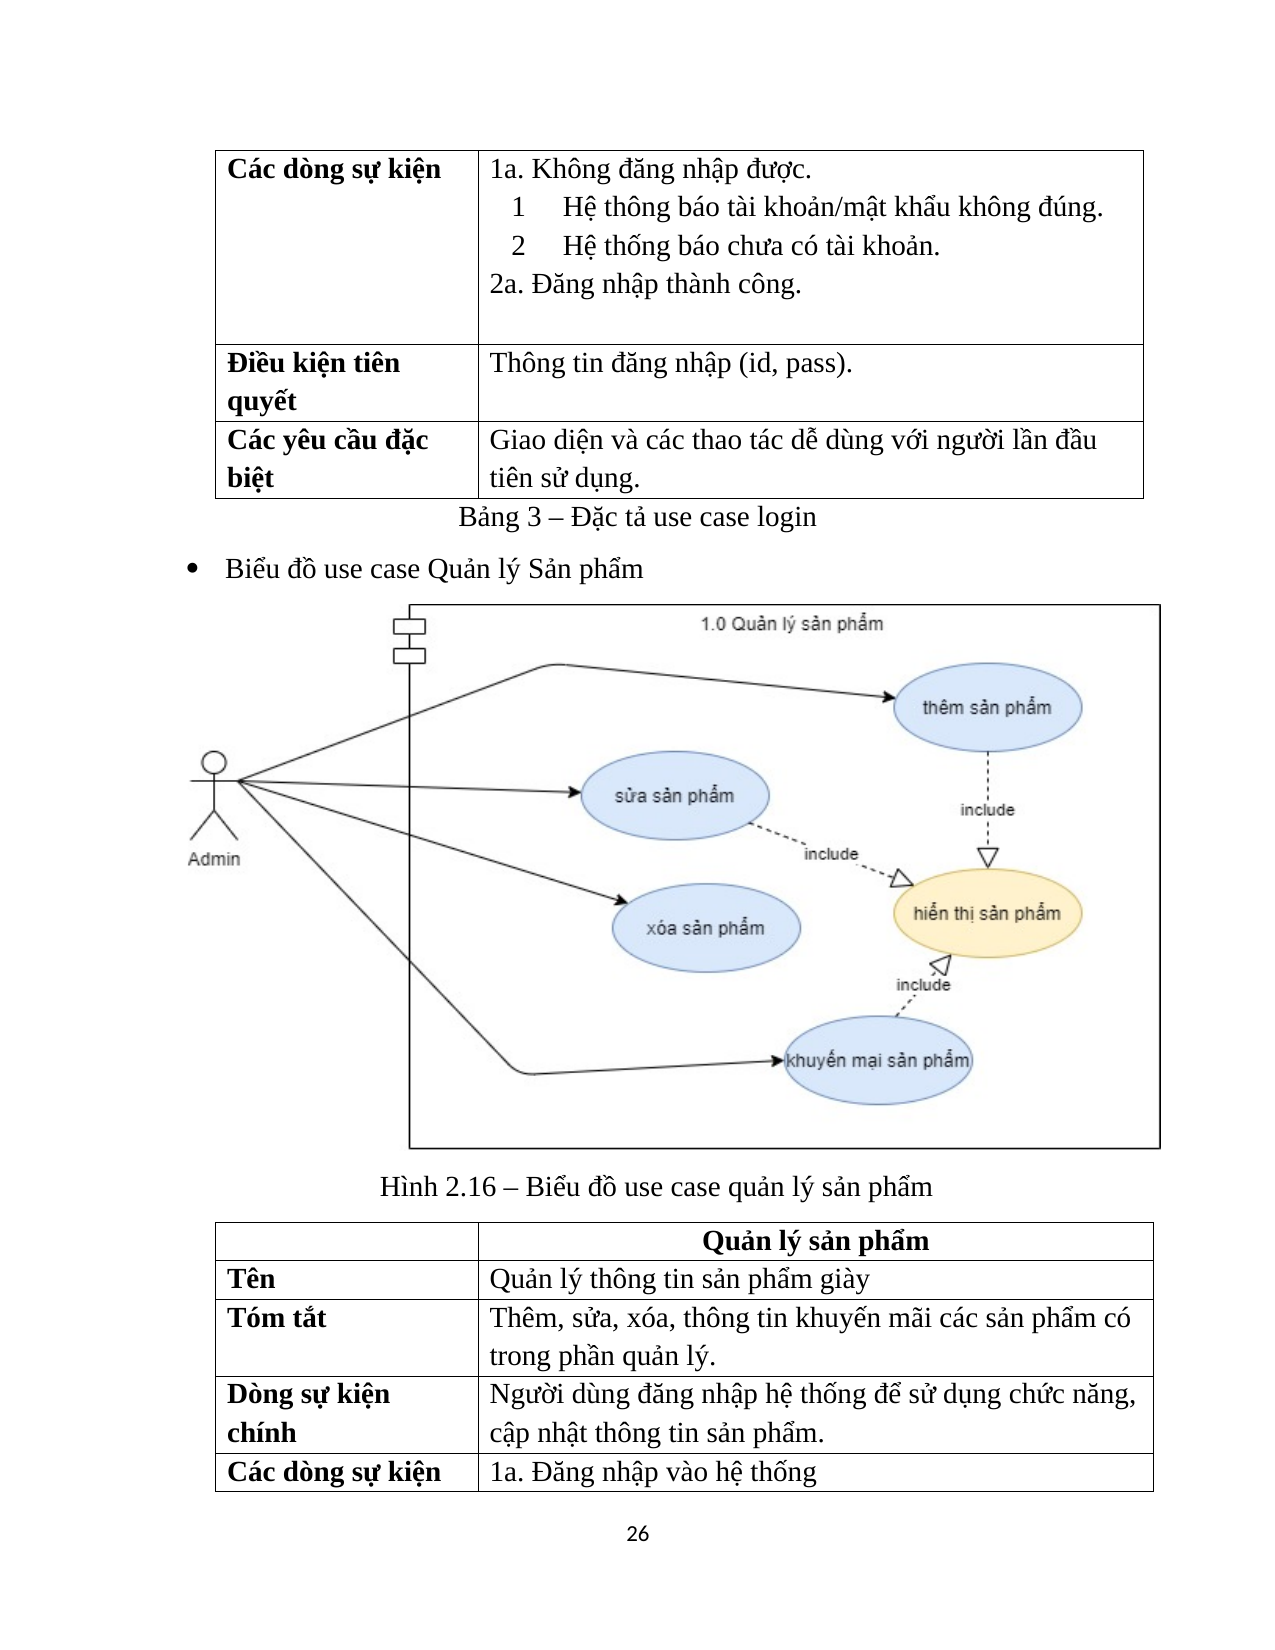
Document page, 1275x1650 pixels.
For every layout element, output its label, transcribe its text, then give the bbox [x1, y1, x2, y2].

table_cell Các dòng sự kiện [216, 1454, 478, 1491]
table_cell Người dùng đăng nhập hệ thống để sử dụng chức năng, cập nhật thông tin sản phẩm. [479, 1377, 1153, 1453]
table_cell Thêm, sửa, xóa, thông tin khuyến mãi các sản phẩm có trong phần quản lý. [479, 1300, 1153, 1376]
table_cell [479, 1454, 1153, 1491]
text Bảng 3 – Đặc tả use case login [150, 499, 1125, 532]
table_cell Thông tin đăng nhập (id, pass). [479, 345, 1143, 421]
table_cell Giao diện và các thao tác dễ dùng với người lần đầu tiên sử dụng. [479, 422, 1143, 498]
text Hình 2.16 – Biểu đồ use case quản lý sản phẩm [187, 1169, 1125, 1202]
table_cell 1a. Không đăng nhập được. Hệ thông báo tài khoản/mật khẩu không đúng. Hệ thống báo chưa có tài khoản. 2a. Đăng nhập thành công. [479, 151, 1143, 344]
table_header [216, 1223, 478, 1260]
table_cell Tóm tắt [216, 1300, 478, 1376]
picture [187, 604, 1161, 1151]
table_cell Dòng sự kiện chính [216, 1377, 478, 1453]
table_cell Tên [216, 1261, 478, 1299]
table_cell Điều kiện tiên quyết [216, 345, 478, 421]
table_cell Các dòng sự kiện [216, 151, 478, 344]
table_cell Các yêu cầu đặc biệt [216, 422, 478, 498]
table_cell Quản lý thông tin sản phẩm giày [479, 1261, 1153, 1299]
table_header Quản lý sản phẩm [479, 1223, 1153, 1260]
list Biểu đồ use case Quản lý Sản phẩm [187, 552, 1125, 585]
